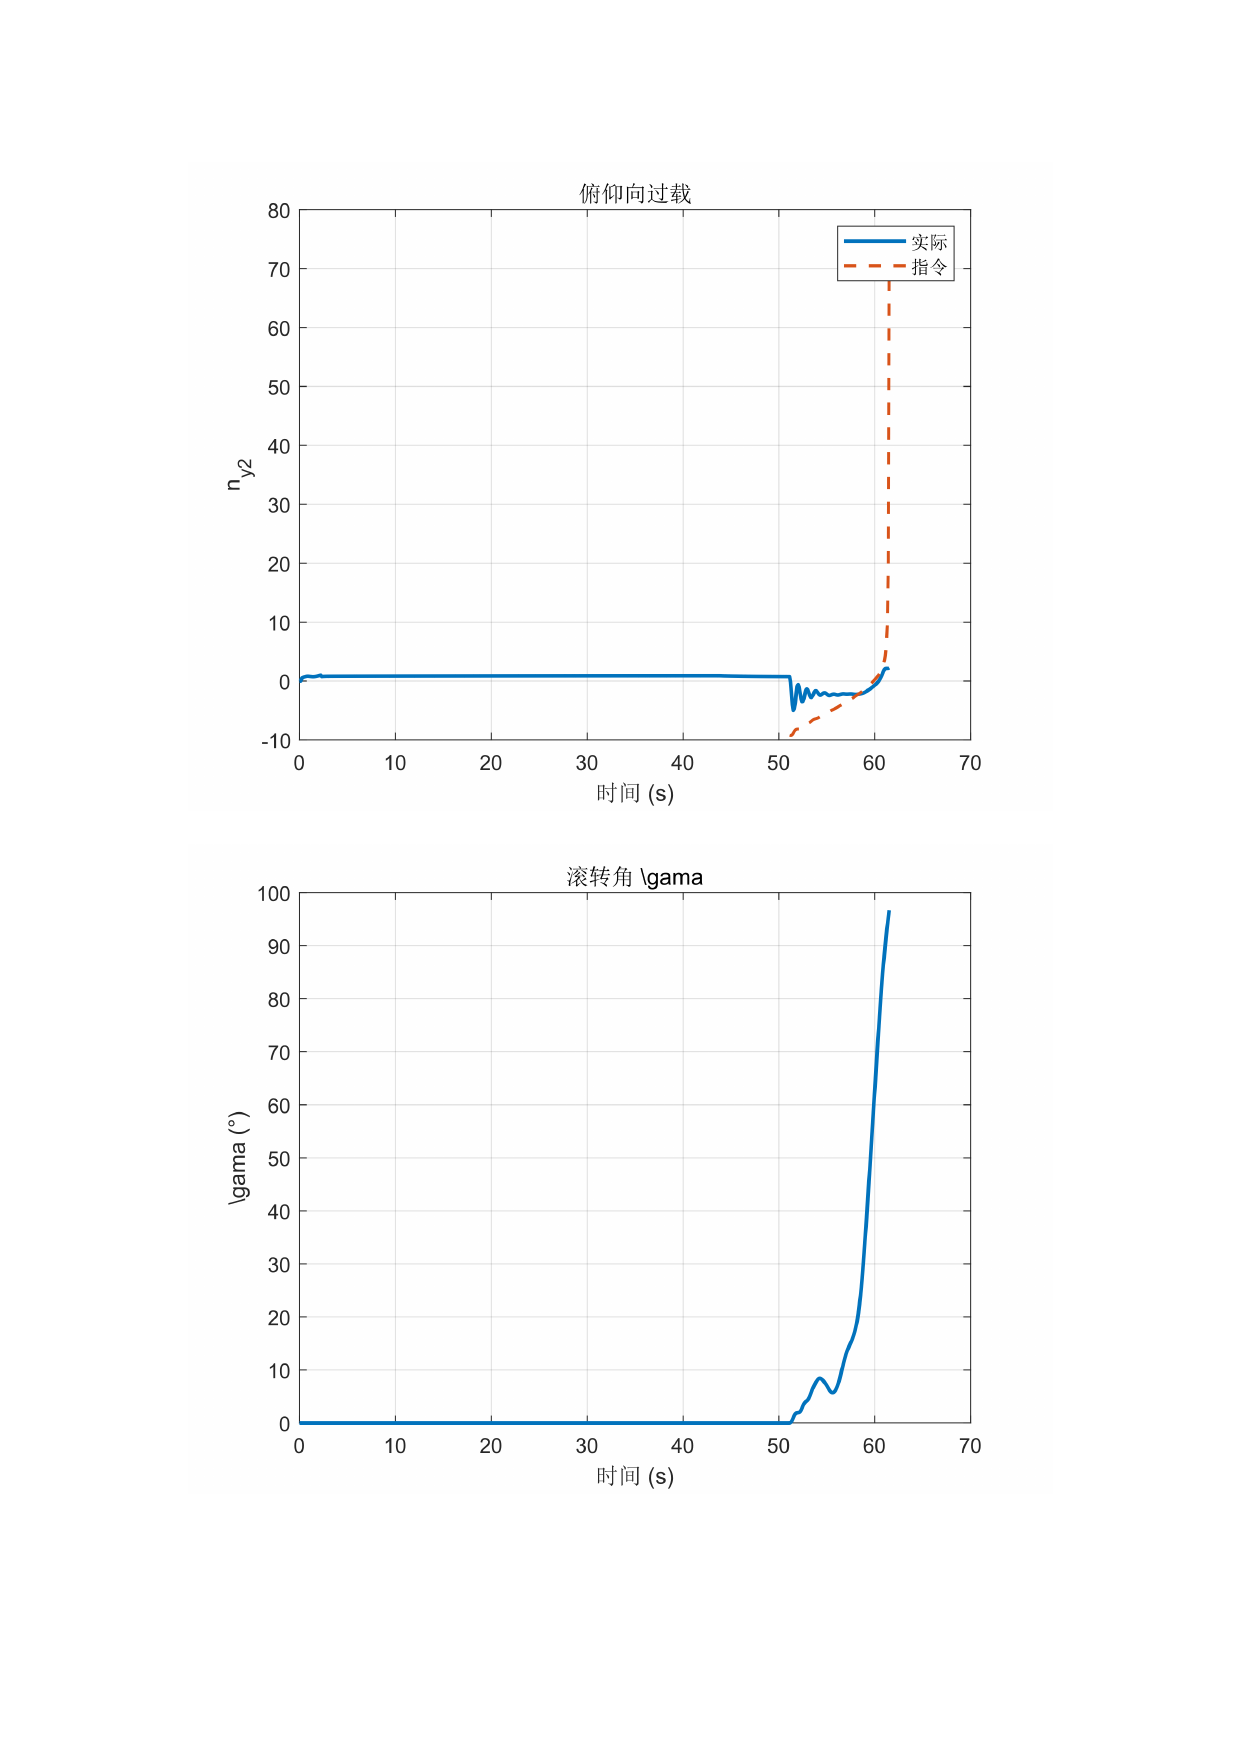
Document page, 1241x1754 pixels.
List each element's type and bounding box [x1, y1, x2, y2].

picture [187, 844, 1053, 1494]
picture [187, 162, 1053, 811]
